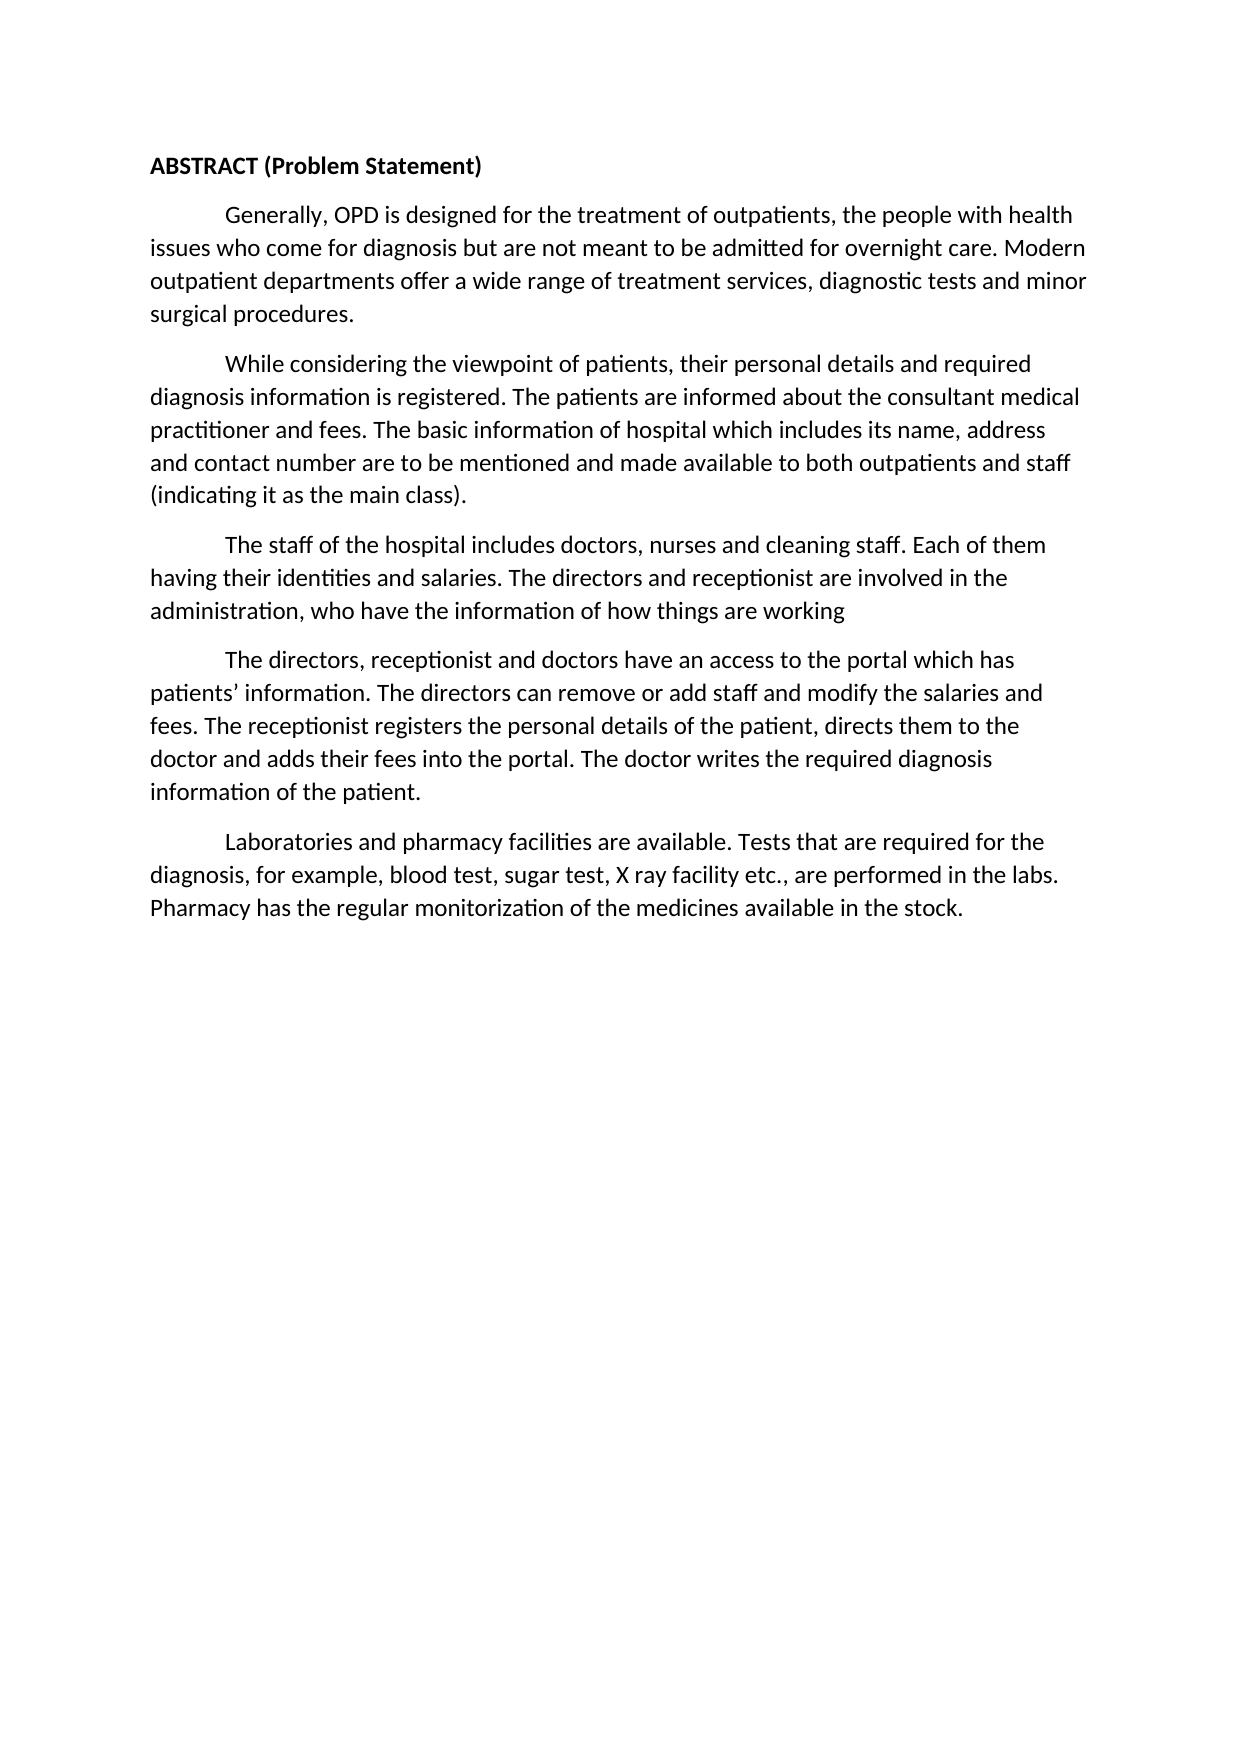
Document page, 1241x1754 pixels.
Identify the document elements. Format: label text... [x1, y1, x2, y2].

text While considering the viewpoint of patients, their personal details and required diagnosis information is registered. The patients are informed about the consultant medical practitioner and fees. The basic information of hospital which includes its name, address and contact number are to be mentioned and made available to both outpatients and staff (indicating it as the main class). [150, 348, 1090, 510]
text The staff of the hospital includes doctors, nurses and cleaning staff. Each of them having their identities and salaries. The directors and receptionist are involved in the administration, who have the information of how things are working [150, 529, 1090, 626]
text The directors, receptionist and doctors have an access to the portal which has patients’ information. The directors can remove or add staff and modify the salaries and fees. The receptionist registers the personal details of the patient, directs them to the doctor and adds their fees into the portal. The doctor writes the required diagnosis information of the patient. [150, 644, 1090, 807]
text Laboratories and pharmacy facilities are available. Tests that are required for the diagnosis, for example, blood test, sugar test, X ray facility etc., are performed in the labs. Pharmacy has the regular monitorization of the medicines available in the stock. [150, 826, 1090, 922]
text Generally, OPD is designed for the treatment of outpatients, the people with health issues who come for diagnosis but are not meant to be admitted for overnight care. Modern outpatient departments offer a wide range of treatment services, diagnostic tests and minor surgical procedures. [150, 199, 1090, 329]
text ABSTRACT (Problem Statement) [150, 150, 1090, 181]
